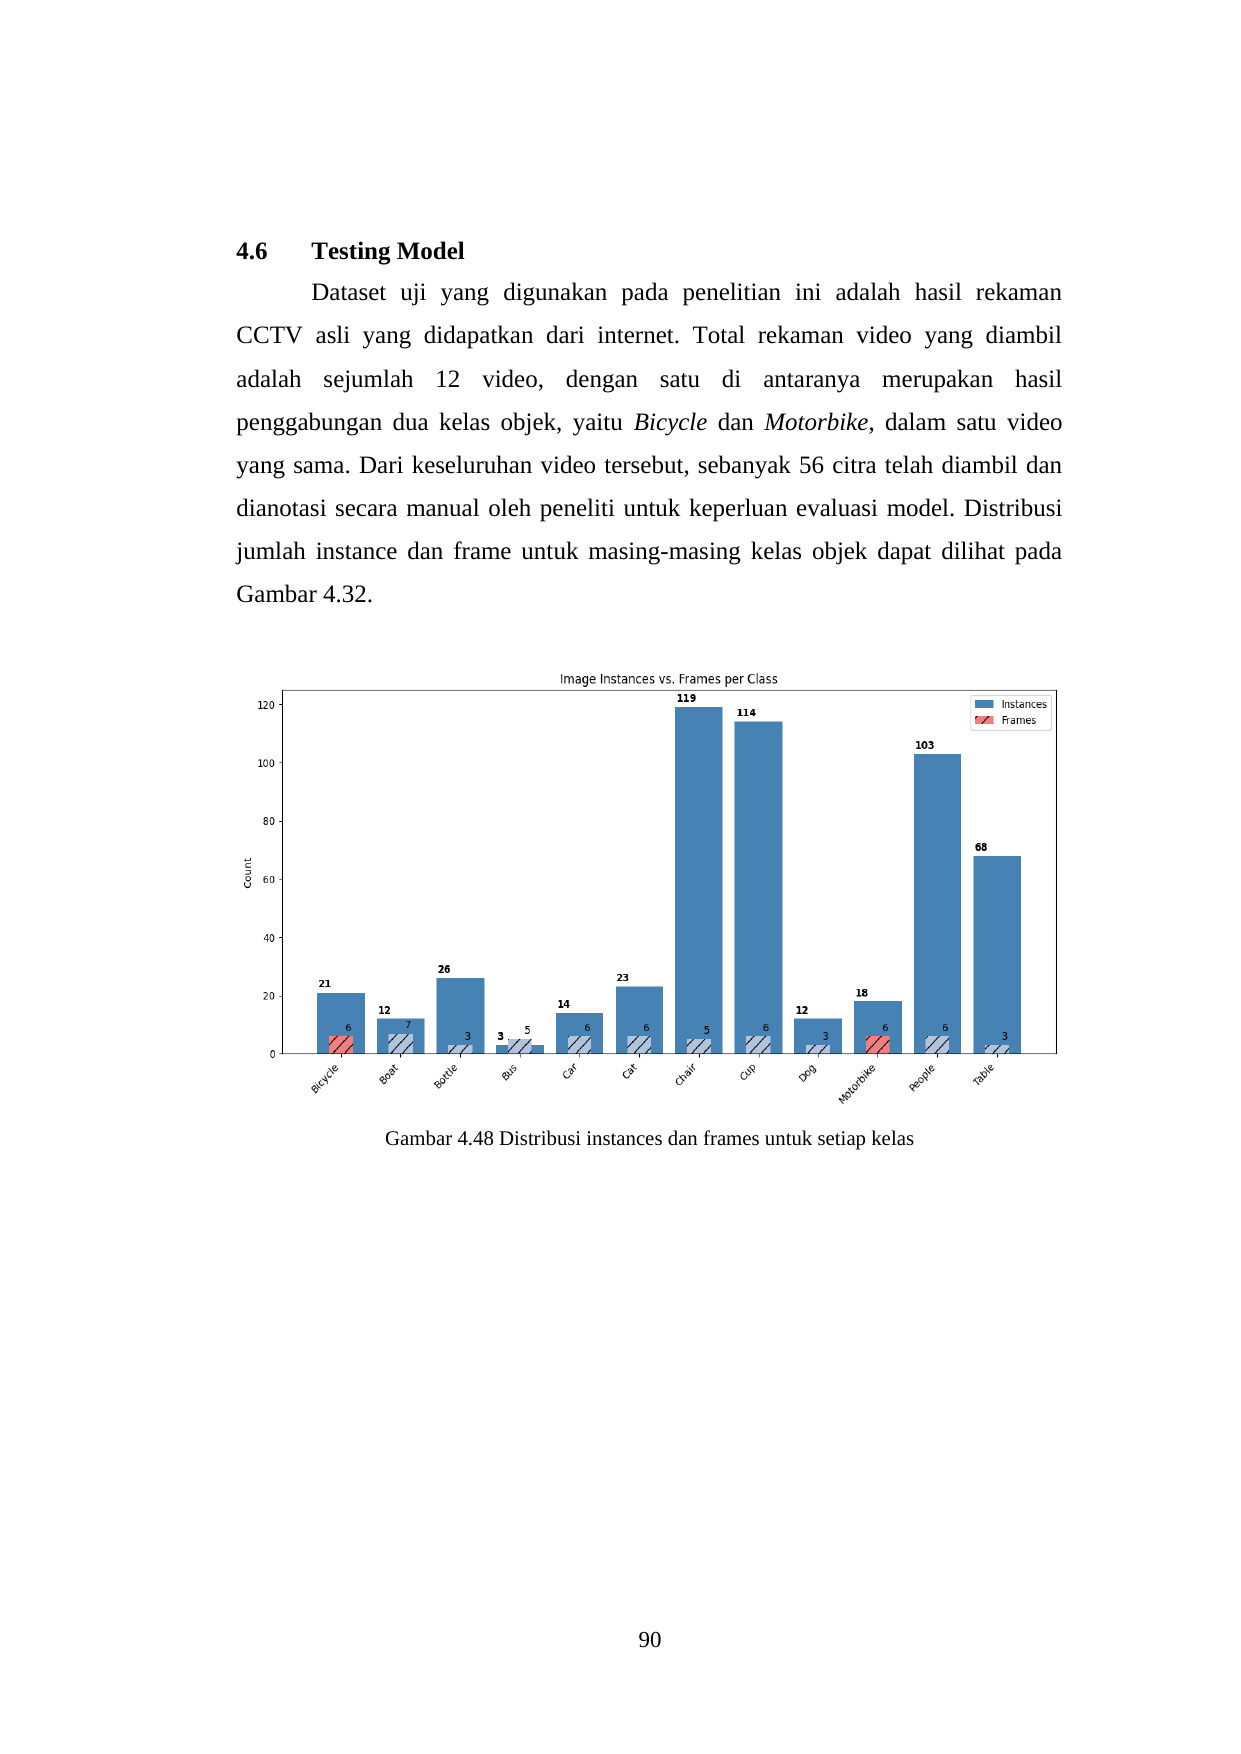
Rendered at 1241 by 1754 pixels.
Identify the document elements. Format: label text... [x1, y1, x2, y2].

subtitle 4.6 Testing Model [236, 236, 1063, 265]
text Dataset uji yang digunakan pada penelitian ini adalah hasil rekaman CCTV asli yang didapatkan dari internet. Total rekaman video yang diambil adalah sejumlah 12 video, dengan satu di antaranya merupakan hasil penggabungan dua kelas objek, yaitu Bicycle dan Motorbike, dalam satu video yang sama. Dari keseluruhan video tersebut, sebanyak 56 citra telah diambil dan dianotasi secara manual oleh peneliti untuk keperluan evaluasi model. Distribusi jumlah instance dan frame untuk masing-masing kelas objek dapat dilihat pada Gambar 4.32. [236, 277, 1063, 608]
picture [236, 665, 1062, 1113]
